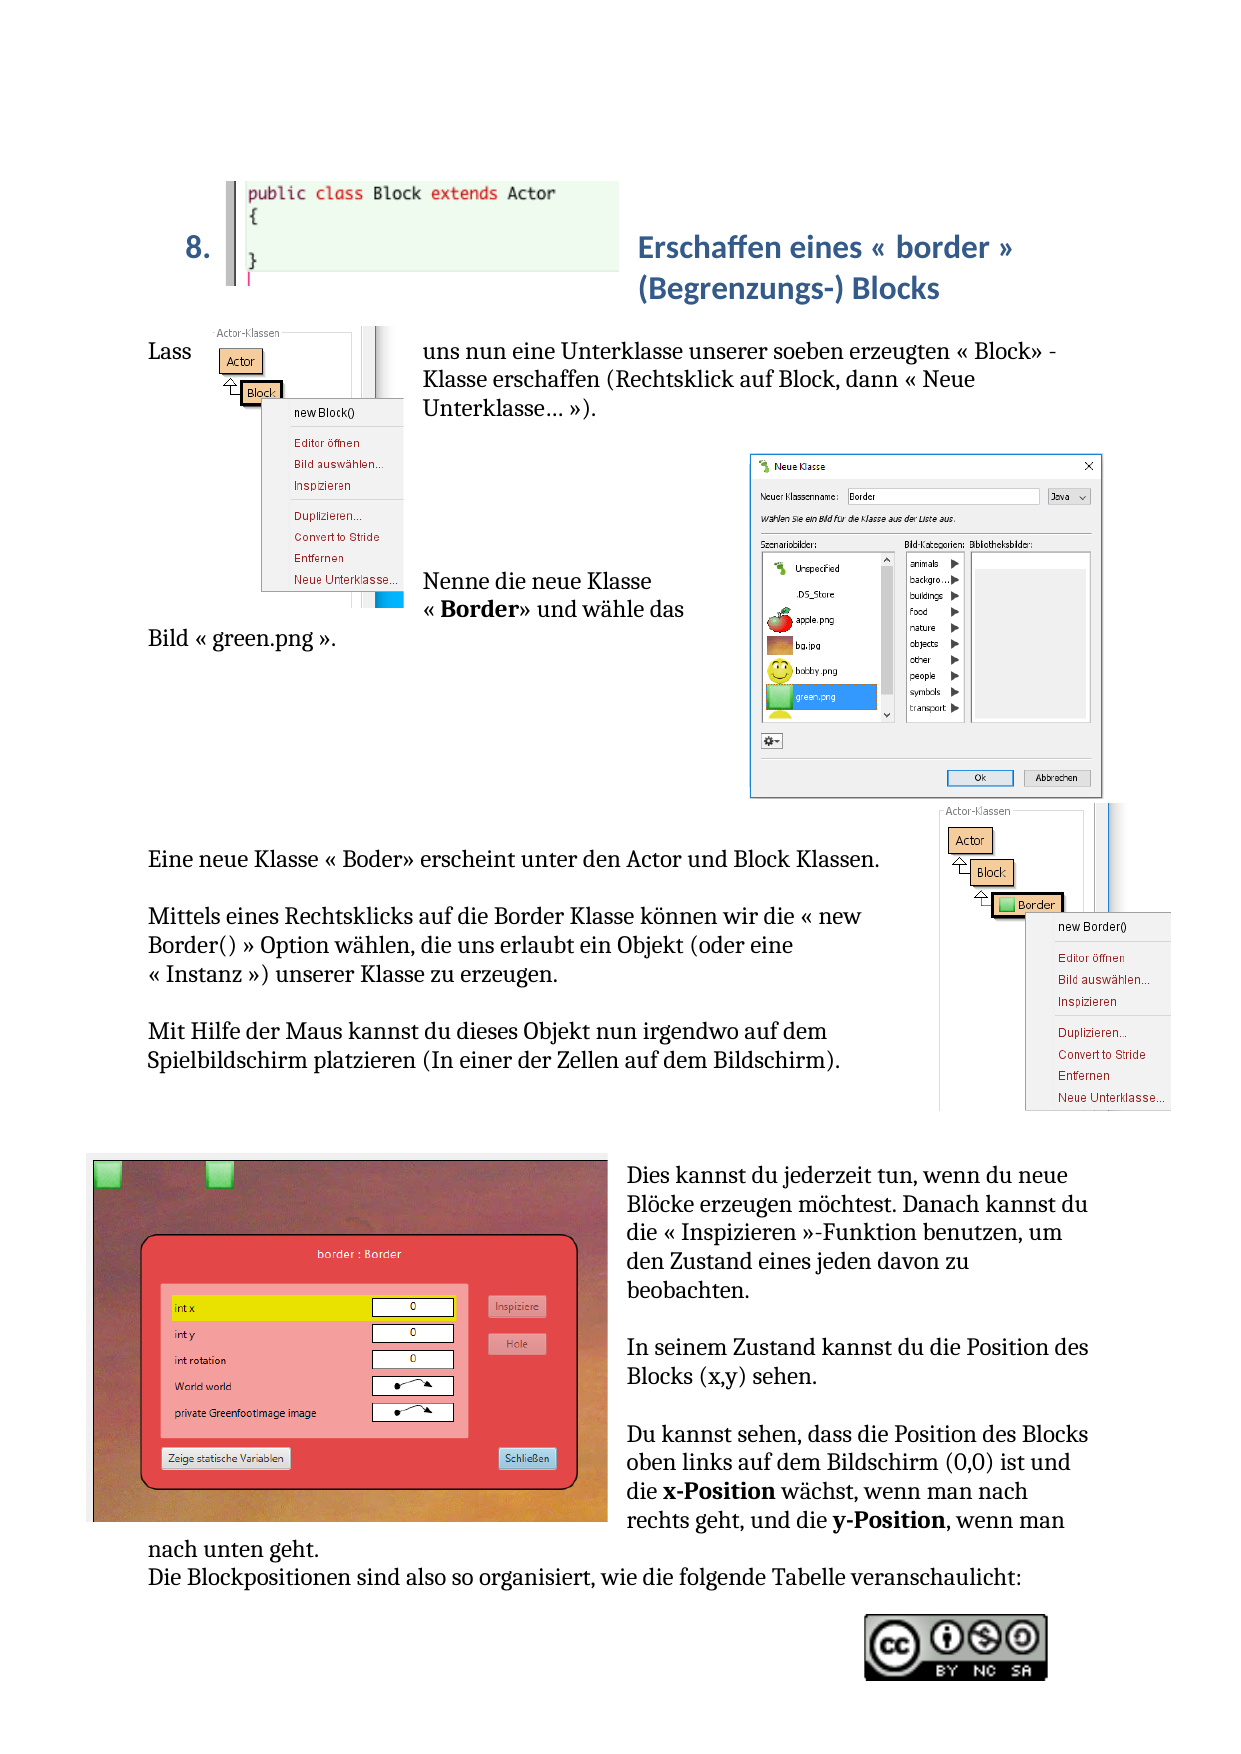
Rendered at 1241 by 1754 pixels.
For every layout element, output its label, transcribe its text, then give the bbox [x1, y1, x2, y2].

picture [212, 326, 404, 608]
text Dies kannst du jederzeit tun, wenn du neue Blöcke erzeugen möchtest. Danach kannst du die « Inspizieren »-Funktion benutzen, um den Zustand eines jeden davon zu beobachten. [608, 1161, 1092, 1304]
picture [864, 1614, 1048, 1681]
text Mittels eines Rechtsklicks auf die Border Klasse können wir die « new Border() » Option wählen, die uns erlaubt ein Objekt (oder eine « Instanz ») unserer Klasse zu erzeugen. [148, 902, 934, 988]
text Nenne die neue Klasse « Border» und wähle das Bild « green.png ». [148, 567, 749, 653]
picture [934, 803, 1171, 1111]
subtitle Erschaffen eines « border » (Begrenzungs-) Blocks [185, 226, 1092, 308]
text Mit Hilfe der Maus kannst du dieses Objekt nun irgendwo auf dem Spielbildschirm platzieren (In einer der Zellen auf dem Bildschirm). [148, 1017, 934, 1074]
text Du kannst sehen, dass die Position des Blocks oben links auf dem Bildschirm (0,0) ist und die x-Position wächst, wenn man nach rechts geht, und die y-Position, wenn man nach unten geht. [148, 1419, 1092, 1563]
picture [86, 1153, 608, 1522]
text In seinem Zustand kannst du die Position des Blocks (x,y) sehen. [608, 1333, 1092, 1391]
text Die Blockpositionen sind also so organisiert, wie die folgende Tabelle veranschaulicht: [148, 1563, 1092, 1592]
text Lass uns nun eine Unterklasse unserer soeben erzeugten « Block» -Klasse erschaffen (Rechtsklick auf Block, dann « Neue Unterklasse… »). [404, 337, 1092, 423]
text Eine neue Klasse « Boder» erscheint unter den Actor und Block Klassen. [148, 844, 934, 873]
picture [749, 453, 1104, 799]
picture [225, 181, 619, 286]
